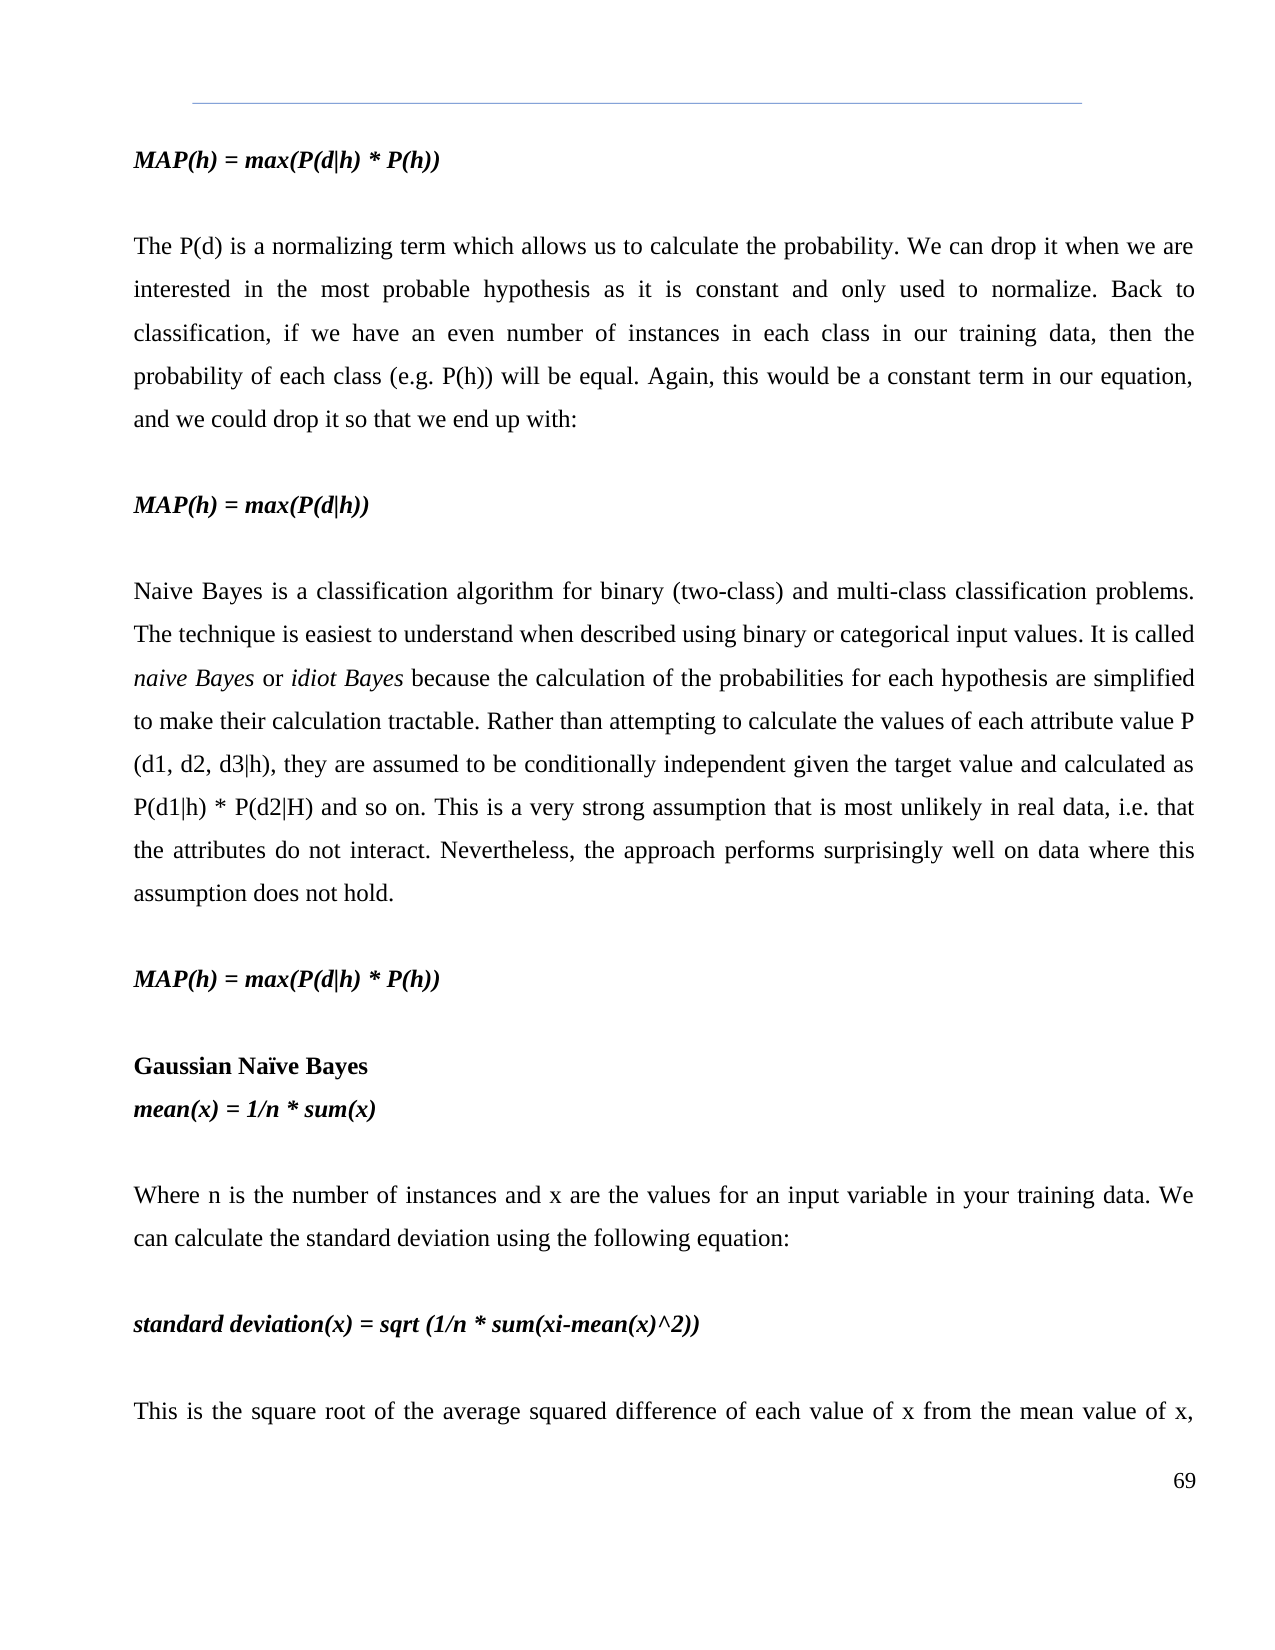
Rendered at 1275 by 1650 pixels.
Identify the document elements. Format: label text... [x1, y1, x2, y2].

text Naive Bayes is a classification algorithm for binary (two-class) and multi-class classification problems. The technique is easiest to understand when described using binary or categorical input values. It is called naive Bayes or idiot Bayes because the calculation of the probabilities for each hypothesis are simplified to make their calculation tractable. Rather than attempting to calculate the values of each attribute value P (d1, d2, d3|h), they are assumed to be conditionally independent given the target value and calculated as P(d1|h) * P(d2|H) and so on. This is a very strong assumption that is most unlikely in real data, i.e. that the attributes do not interact. Nevertheless, the approach performs surprisingly well on data where this assumption does not hold. [133, 576, 1196, 907]
text MAP(h) = max(P(d|h) * P(h)) [133, 964, 1196, 993]
text The P(d) is a normalizing term which allows us to calculate the probability. We can drop it when we are interested in the most probable hypothesis as it is constant and only used to normalize. Back to classification, if we have an even number of instances in each class in our training data, then the probability of each class (e.g. P(h)) will be equal. Again, this would be a constant term in our equation, and we could drop it so that we end up with: [133, 231, 1196, 433]
text Gaussian Naïve Bayes [133, 1051, 1196, 1079]
text MAP(h) = max(P(d|h)) [133, 490, 1196, 519]
text standard deviation(x) = sqrt (1/n * sum(xi-mean(x)^2)) [133, 1309, 1196, 1338]
text mean(x) = 1/n * sum(x) [133, 1094, 1196, 1123]
text MAP(h) = max(P(d|h) * P(h)) [133, 145, 1196, 174]
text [133, 1396, 1196, 1424]
text Where n is the number of instances and x are the values for an input variable in your training data. We can calculate the standard deviation using the following equation: [133, 1180, 1196, 1252]
